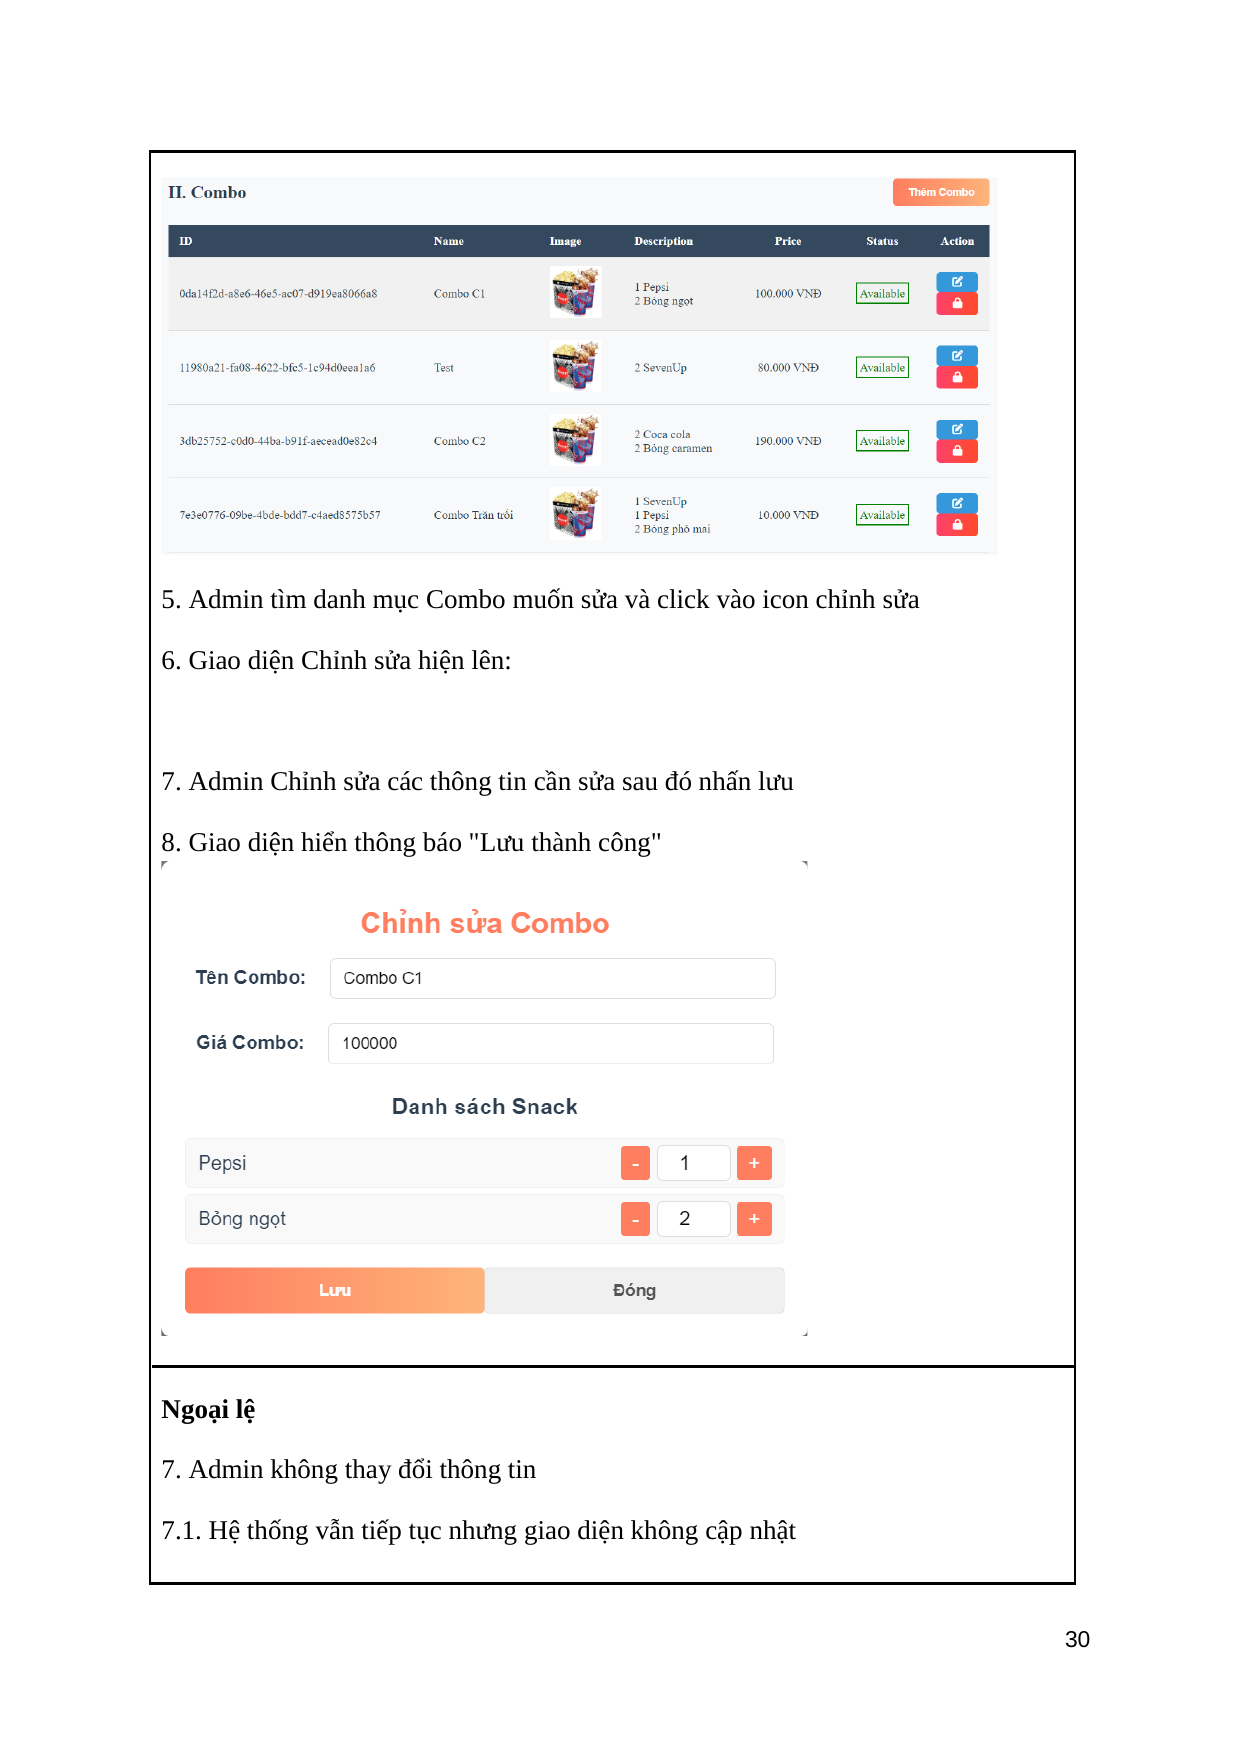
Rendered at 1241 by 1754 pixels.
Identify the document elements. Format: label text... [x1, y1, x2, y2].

picture [161, 177, 998, 555]
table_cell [151, 153, 1074, 1365]
table_cell Ngoại lệ 7. Admin không thay đổi thông tin 7.1. Hệ thống vẫn tiếp tục nhưng giao diện không cập nhật [151, 1366, 1074, 1582]
picture [161, 861, 808, 1336]
